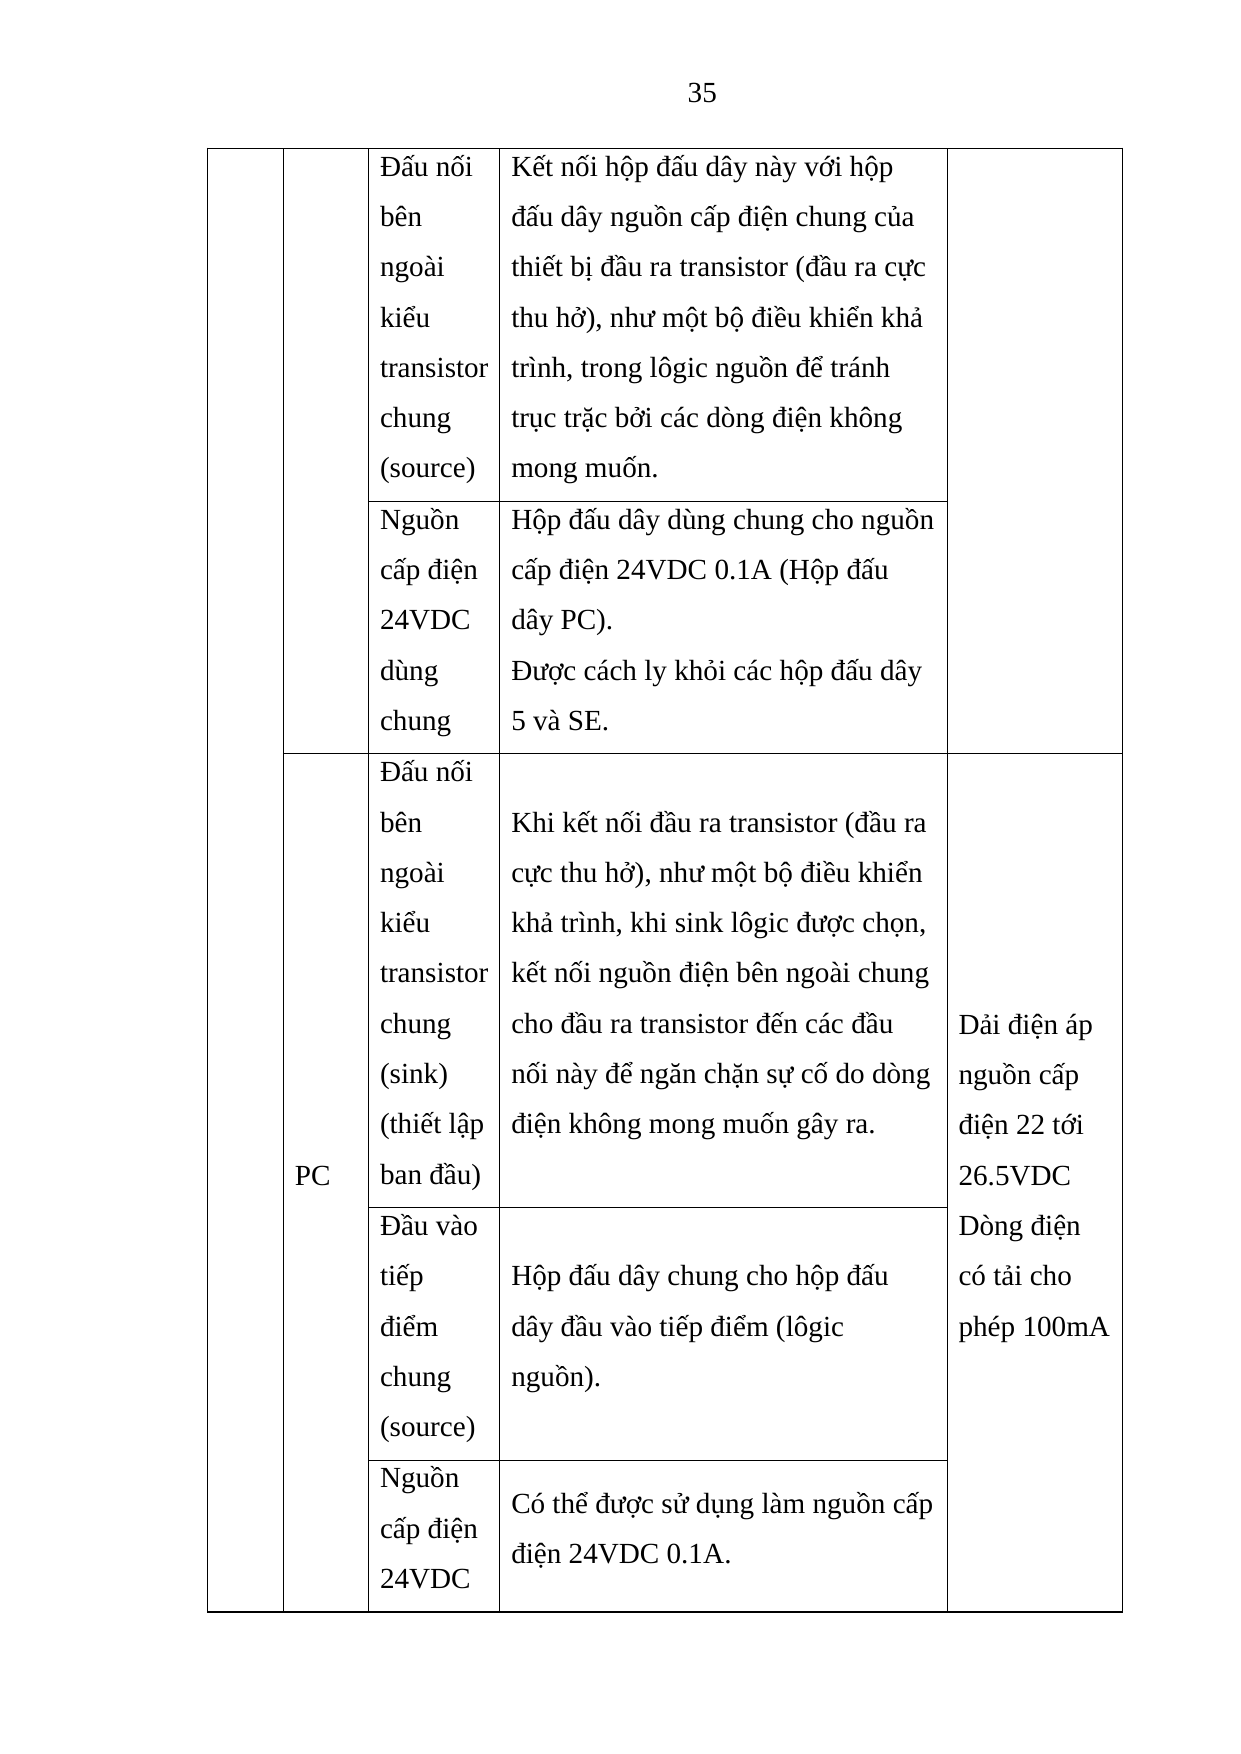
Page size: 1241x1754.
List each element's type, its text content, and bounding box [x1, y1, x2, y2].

table_cell Hộp đấu dây chung cho hộp đấu dây đầu vào tiếp điểm (lôgic nguồn). [500, 1208, 947, 1459]
table_cell Kết nối hộp đấu dây này với hộp đấu dây nguồn cấp điện chung của thiết bị đầu ra transistor (đầu ra cực thu hở), như một bộ điều khiển khả trình, trong lôgic nguồn để tránh trục trặc bởi các dòng điện không mong muốn. [500, 149, 947, 501]
table_cell Dải điện áp nguồn cấp điện 22 tới 26.5VDC Dòng điện có tải cho phép 100mA [948, 754, 1122, 1611]
table_cell Khi kết nối đầu ra transistor (đầu ra cực thu hở), như một bộ điều khiển khả trình, khi sink lôgic được chọn, kết nối nguồn điện bên ngoài chung cho đầu ra transistor đến các đầu nối này để ngăn chặn sự cố do dòng điện không mong muốn gây ra. [500, 754, 947, 1207]
table_cell SD [284, 149, 368, 753]
table_cell Đấu nối bên ngoài kiểu transistor chung (source) [369, 149, 499, 501]
table_cell Đầu vào tiếp điểm chung (source) [369, 1208, 499, 1459]
table_cell PC [284, 754, 368, 1611]
table_cell Đấu nối bên ngoài kiểu transistor chung (sink) (thiết lập ban đầu) [369, 754, 499, 1207]
table_cell Có thể được sử dụng làm nguồn cấp điện 24VDC 0.1A. [500, 1461, 947, 1611]
table_cell Nguồn cấp điện 24VDC dùng chung [369, 502, 499, 753]
table_cell Hộp đấu dây dùng chung cho nguồn cấp điện 24VDC 0.1A (Hộp đấu dây PC). Được cách ly khỏi các hộp đấu dây 5 và SE. [500, 502, 947, 753]
table_cell [948, 149, 1122, 753]
table_cell Nguồn cấp điện 24VDC [369, 1461, 499, 1611]
